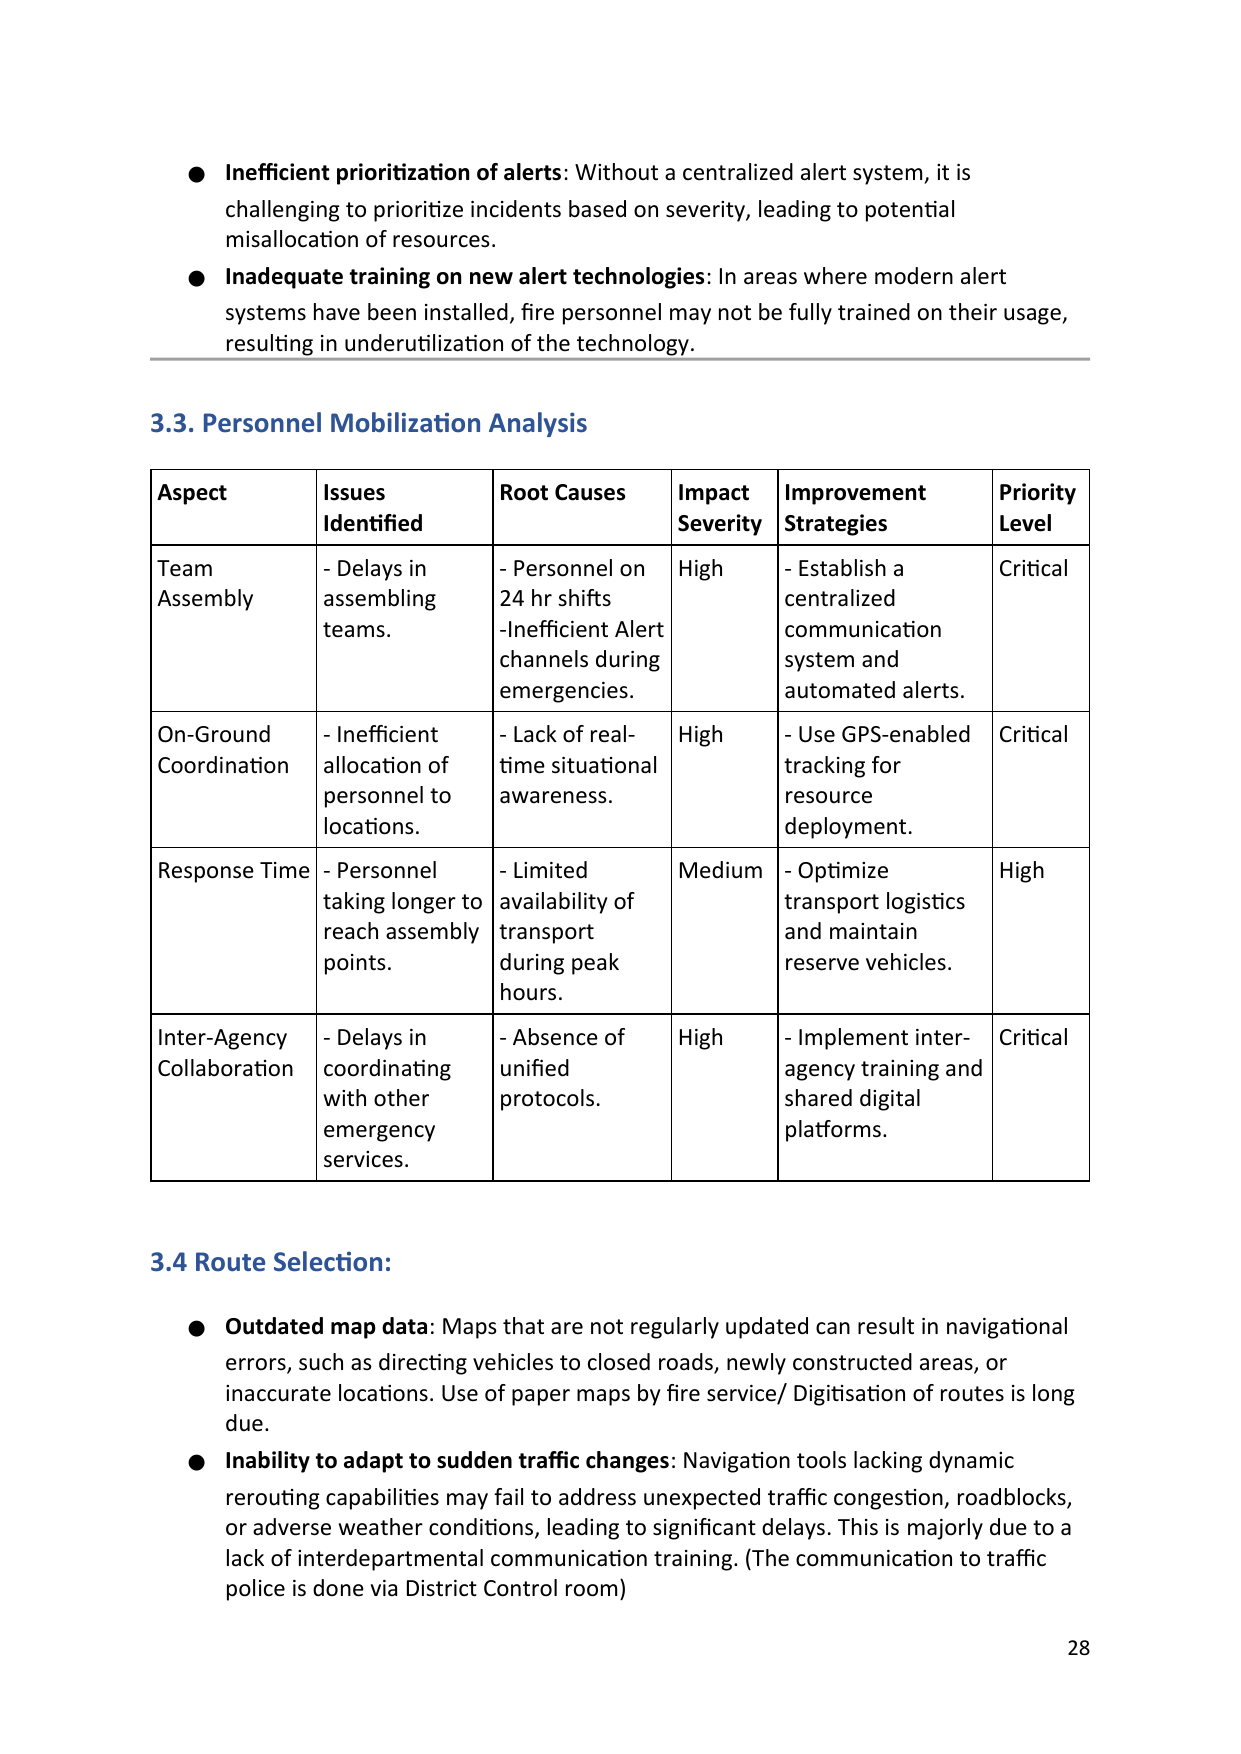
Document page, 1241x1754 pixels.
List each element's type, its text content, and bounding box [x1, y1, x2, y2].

table_cell Response Time [152, 848, 316, 1013]
table_cell - Delays in coordinating with other emergency services. [317, 1015, 492, 1180]
table_header Root Causes [494, 470, 671, 544]
table_cell - Delays in assembling teams. [317, 546, 492, 711]
list Inefficient prioritization of alerts: Without a centralized alert system, it is challenging to prioritize incidents based on severity, leading to potential misallocation of resources. [187, 150, 1090, 254]
table_header Priority Level [993, 470, 1089, 544]
table_cell High [993, 848, 1089, 1013]
text 3.4 Route Selection: [150, 1243, 1090, 1279]
table_cell High [672, 546, 777, 711]
table_cell - Limited availability of transport during peak hours. [494, 848, 671, 1013]
table_cell - Use GPS-enabled tracking for resource deployment. [779, 712, 992, 847]
table_cell High [672, 712, 777, 847]
table_cell Critical [993, 546, 1089, 711]
table_cell High [672, 1015, 777, 1180]
table_cell - Personnel on 24 hr shifts -Inefficient Alert channels during emergencies. [494, 546, 671, 711]
table_cell - Establish a centralized communication system and automated alerts. [779, 546, 992, 711]
table_cell - Absence of unified protocols. [494, 1015, 671, 1180]
table_cell - Personnel taking longer to reach assembly points. [317, 848, 492, 1013]
list Outdated map data: Maps that are not regularly updated can result in navigational errors, such as directing vehicles to closed roads, newly constructed areas, or inaccurate locations. Use of paper maps by fire service/ Digitisation of routes is long due. [187, 1304, 1090, 1438]
table_cell - Implement inter-agency training and shared digital platforms. [779, 1015, 992, 1180]
table_header Issues Identified [317, 470, 492, 544]
table_cell Team Assembly [152, 546, 316, 711]
list Inability to adapt to sudden traffic changes: Navigation tools lacking dynamic rerouting capabilities may fail to address unexpected traffic congestion, roadblocks, or adverse weather conditions, leading to significant delays. This is majorly due to a lack of interdepartmental communication training. (The communication to traffic police is done via District Control room) [187, 1438, 1090, 1603]
list Inadequate training on new alert technologies: In areas where modern alert systems have been installed, fire personnel may not be fully trained on their usage, resulting in underutilization of the technology. [187, 254, 1090, 357]
table_cell Critical [993, 712, 1089, 847]
table_cell Critical [993, 1015, 1089, 1180]
table_cell - Optimize transport logistics and maintain reserve vehicles. [779, 848, 992, 1013]
table_cell - Inefficient allocation of personnel to locations. [317, 712, 492, 847]
table_cell Medium [672, 848, 777, 1013]
table_cell - Lack of real-time situational awareness. [494, 712, 671, 847]
table_cell On-Ground Coordination [152, 712, 316, 847]
table_header Improvement Strategies [779, 470, 992, 544]
table_cell Inter-Agency Collaboration [152, 1015, 316, 1180]
table_header Impact Severity [672, 470, 777, 544]
table_header Aspect [152, 470, 316, 544]
text 3.3. Personnel Mobilization Analysis [150, 404, 1090, 440]
